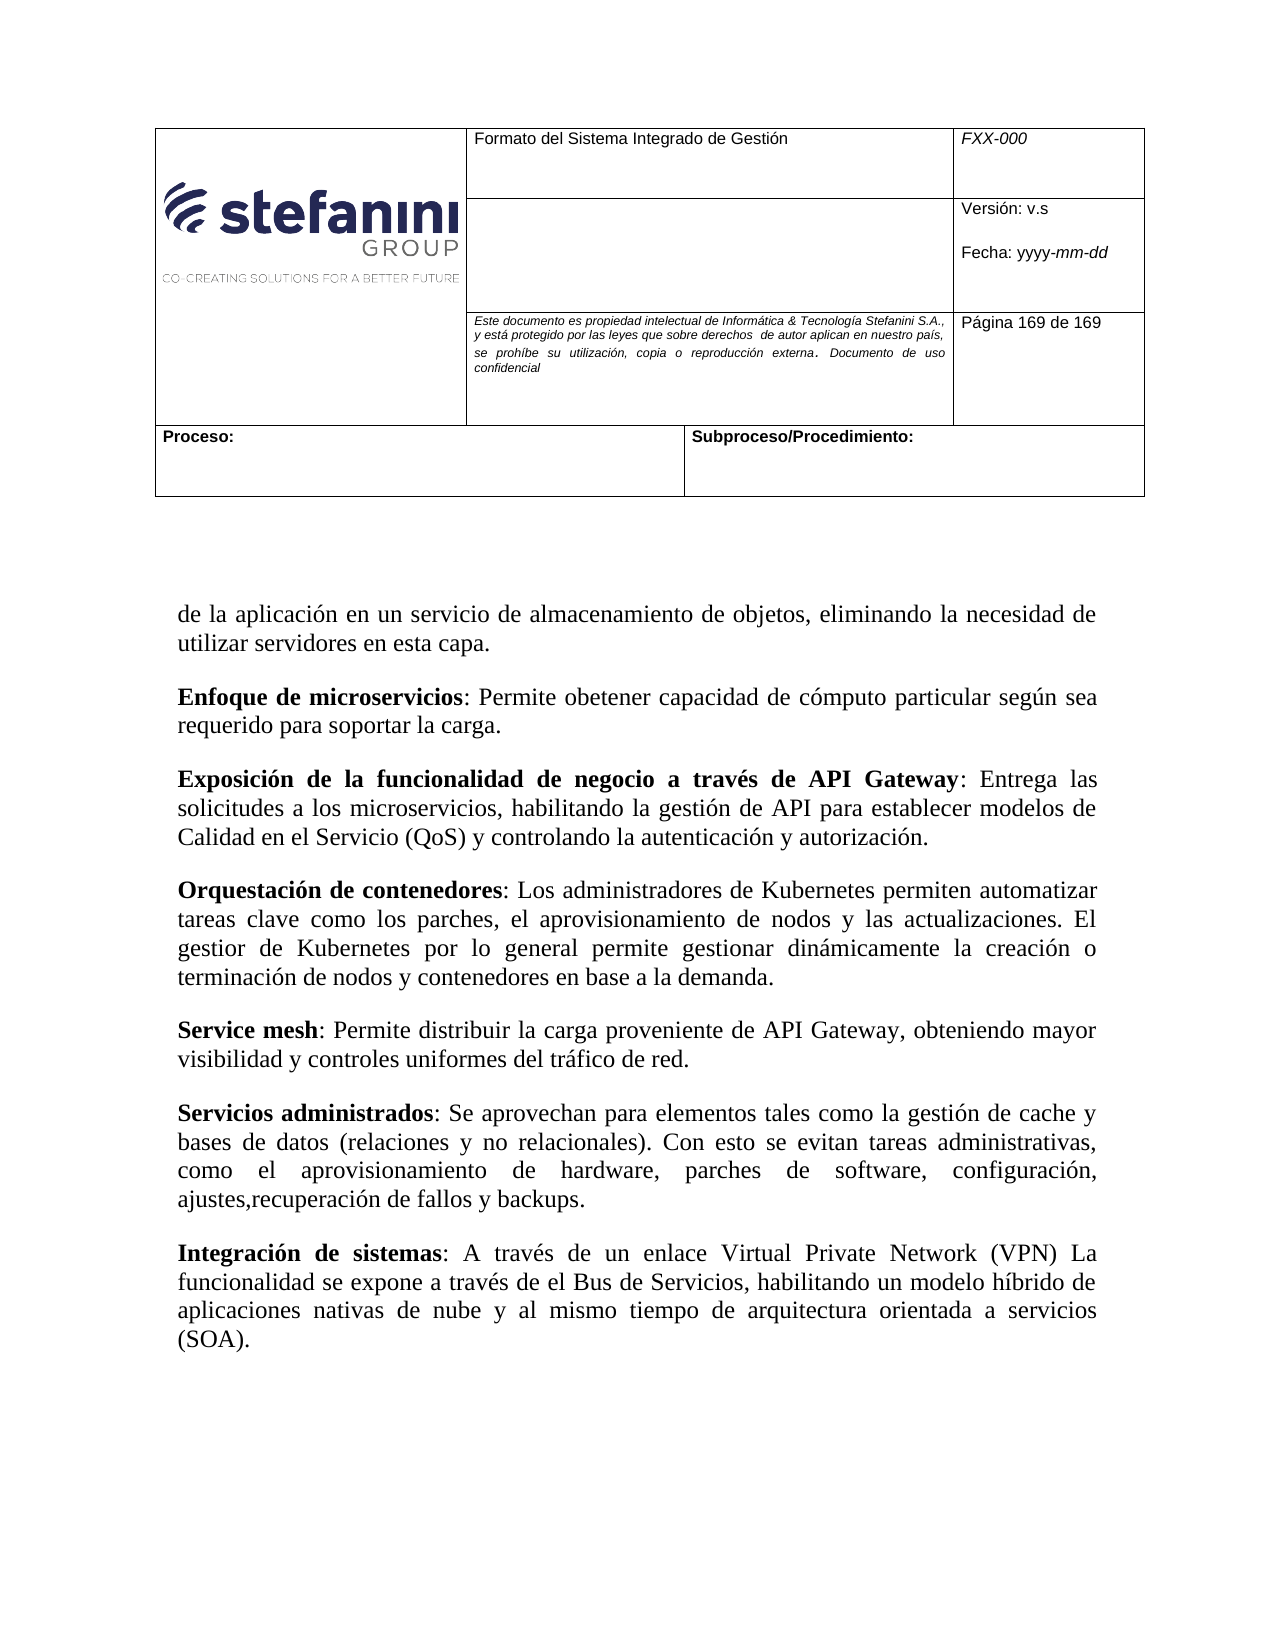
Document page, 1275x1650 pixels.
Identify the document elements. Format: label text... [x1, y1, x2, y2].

text Servicios administrados: Se aprovechan para elementos tales como la gestión de cache y bases de datos (relaciones y no relacionales). Con esto se evitan tareas administrativas, como el aprovisionamiento de hardware, parches de software, configuración, ajustes,recuperación de fallos y backups. [177, 1098, 1098, 1213]
picture [162, 182, 460, 286]
text Orquestación de contenedores: Los administradores de Kubernetes permiten automatizar tareas clave como los parches, el aprovisionamiento de nodos y las actualizaciones. El gestior de Kubernetes por lo general permite gestionar dinámicamente la creación o terminación de nodos y contenedores en base a la demanda. [177, 876, 1098, 991]
text Enfoque de microservicios: Permite obetener capacidad de cómputo particular según sea requerido para soportar la carga. [177, 682, 1098, 739]
text Exposición de la funcionalidad de negocio a través de API Gateway: Entrega las solicitudes a los microservicios, habilitando la gestión de API para establecer modelos de Calidad en el Servicio (QoS) y controlando la autenticación y autorización. [177, 764, 1098, 851]
text Integración de sistemas: A través de un enlace Virtual Private Network (VPN) La funcionalidad se expone a través de el Bus de Servicios, habilitando un modelo híbrido de aplicaciones nativas de nube y al mismo tiempo de arquitectura orientada a servicios (SOA). [177, 1238, 1098, 1353]
text Service mesh: Permite distribuir la carga proveniente de API Gateway, obteniendo mayor visibilidad y controles uniformes del tráfico de red. [177, 1016, 1098, 1073]
text Arquitectura sin servidor para la interfaz web: Distribución de contenidos con baja latencia y altas velocidades de transferencia usando CDN hospedando el contenido estático de la aplicación en un servicio de almacenamiento de objetos, eliminando la necesidad de utilizar servidores en esta capa. [177, 599, 1098, 657]
